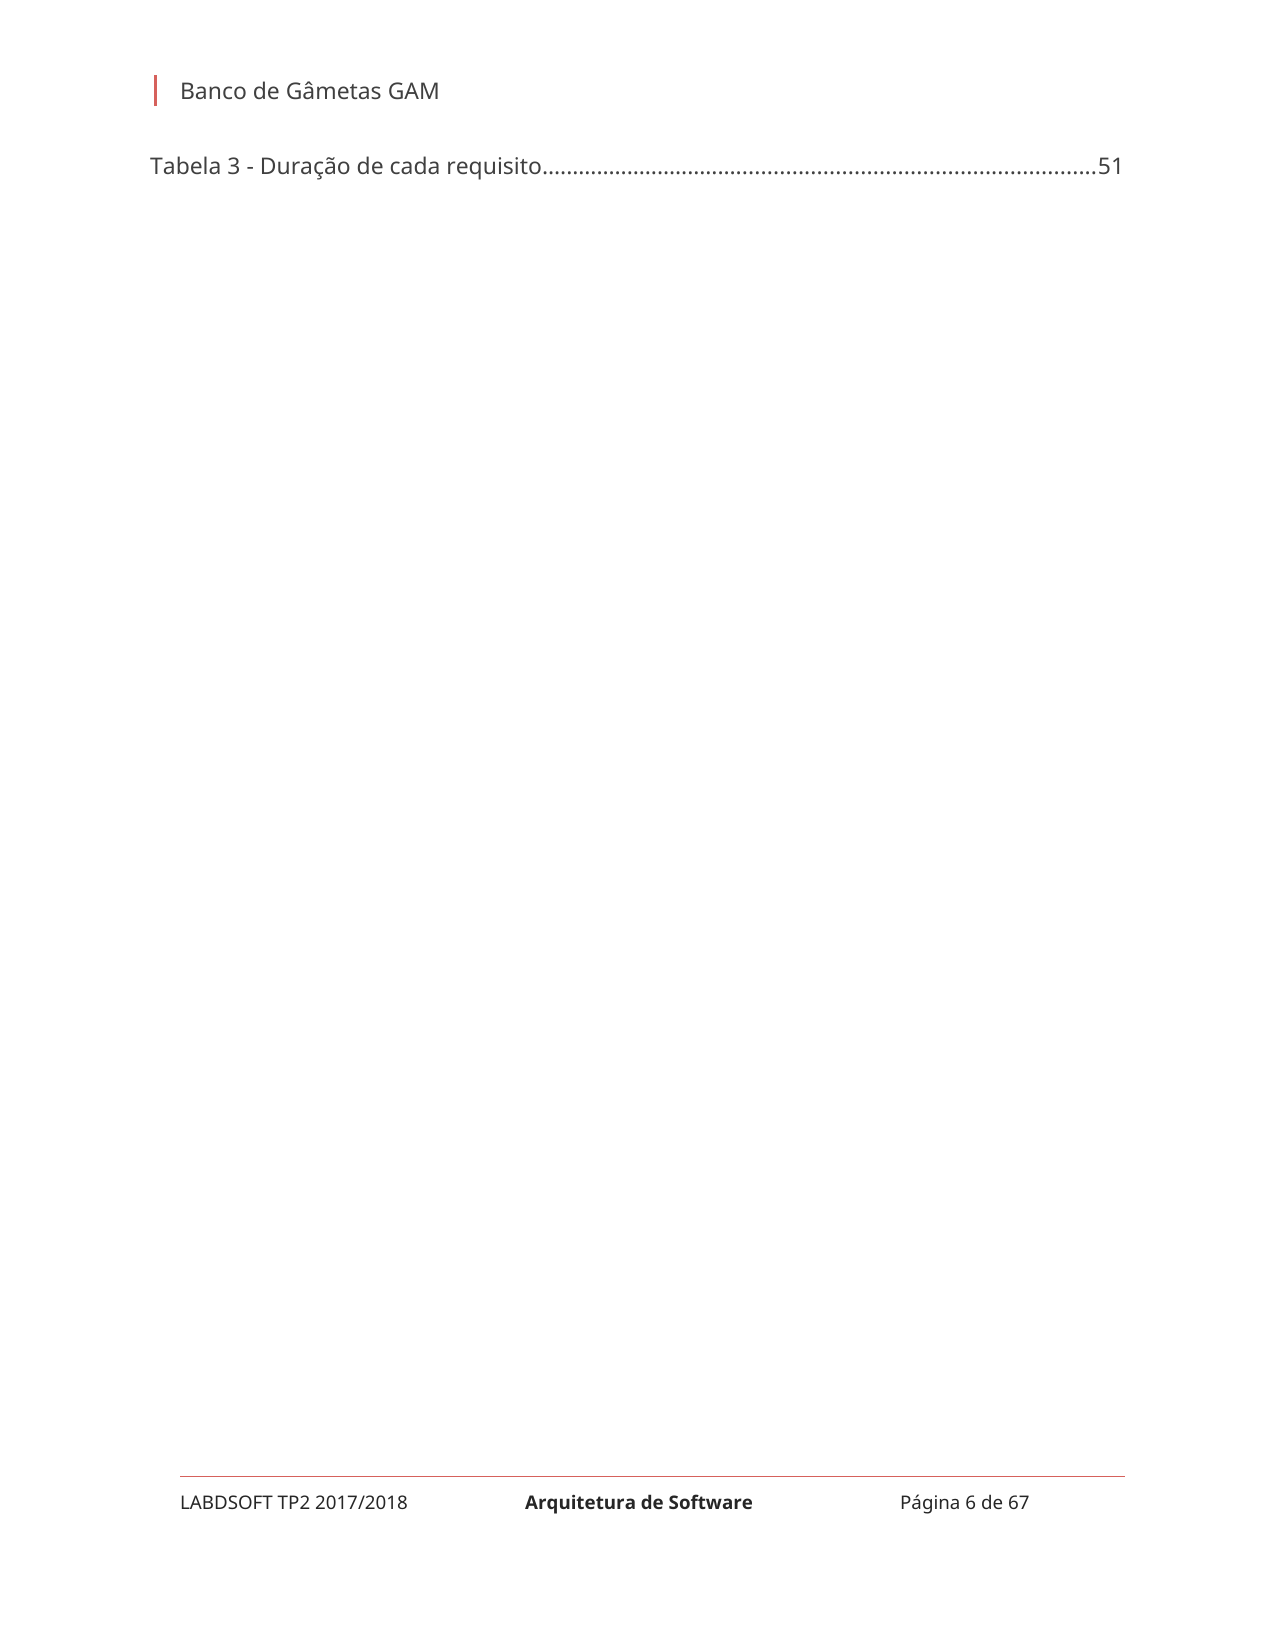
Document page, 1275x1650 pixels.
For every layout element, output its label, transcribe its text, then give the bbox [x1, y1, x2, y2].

text Tabela 3 - Duração de cada requisito 51 [150, 150, 1125, 181]
